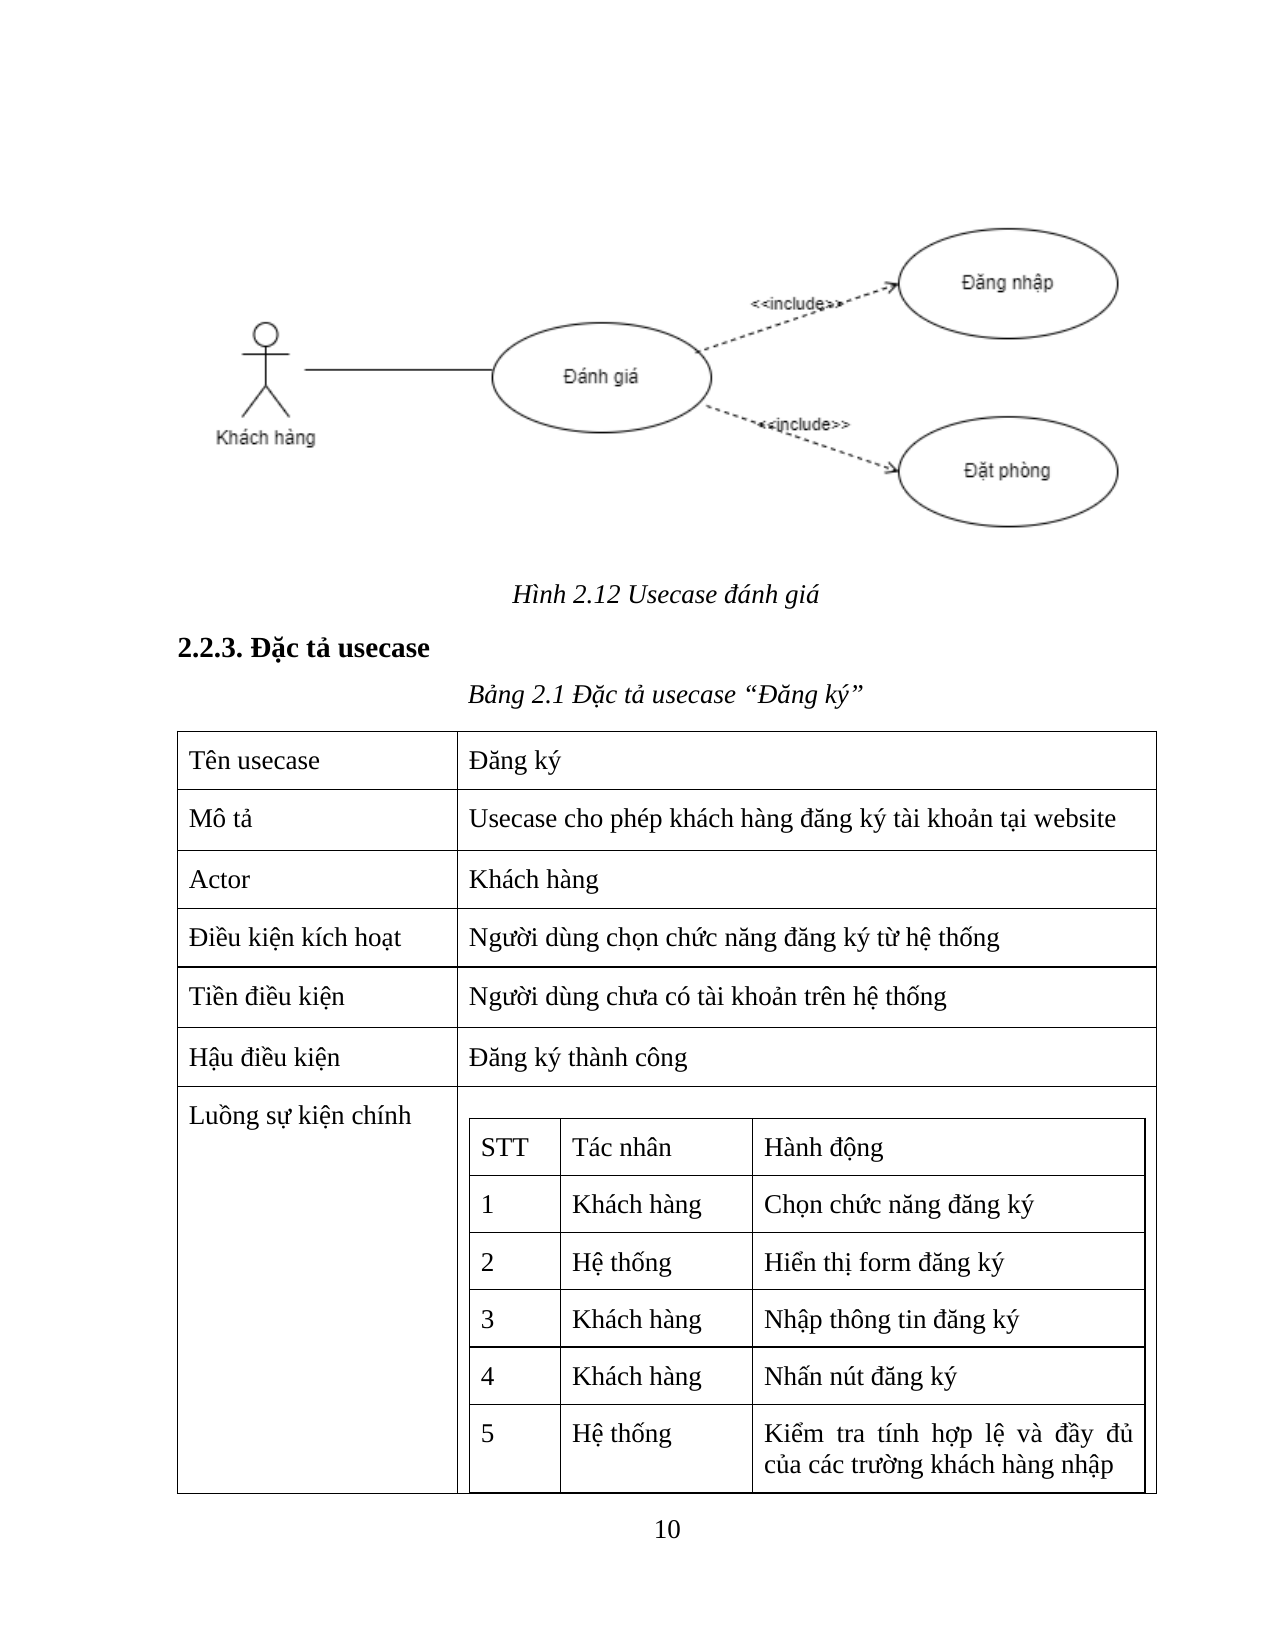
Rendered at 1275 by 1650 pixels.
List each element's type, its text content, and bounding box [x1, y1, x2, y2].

table_header Tên usecase [178, 732, 457, 789]
table_cell Tiền điều kiện [178, 968, 457, 1027]
table_header Đăng ký [458, 732, 1156, 789]
table_cell Luồng sự kiện chính [178, 1087, 457, 1493]
table_cell [458, 1087, 1156, 1493]
table_cell Người dùng chưa có tài khoản trên hệ thống [458, 968, 1156, 1027]
subtitle 2.2.3. Đặc tả usecase [177, 630, 1157, 663]
table_cell Đăng ký thành công [458, 1028, 1156, 1086]
table_cell Actor [178, 851, 457, 908]
table_cell Hậu điều kiện [178, 1028, 457, 1086]
table_cell Khách hàng [458, 851, 1156, 908]
picture [184, 197, 1150, 559]
table_cell Người dùng chọn chức năng đăng ký từ hệ thống [458, 909, 1156, 966]
table_cell Mô tả [178, 790, 457, 849]
table_cell Usecase cho phép khách hàng đăng ký tài khoản tại website [458, 790, 1156, 849]
table_cell Điều kiện kích hoạt [178, 909, 457, 966]
